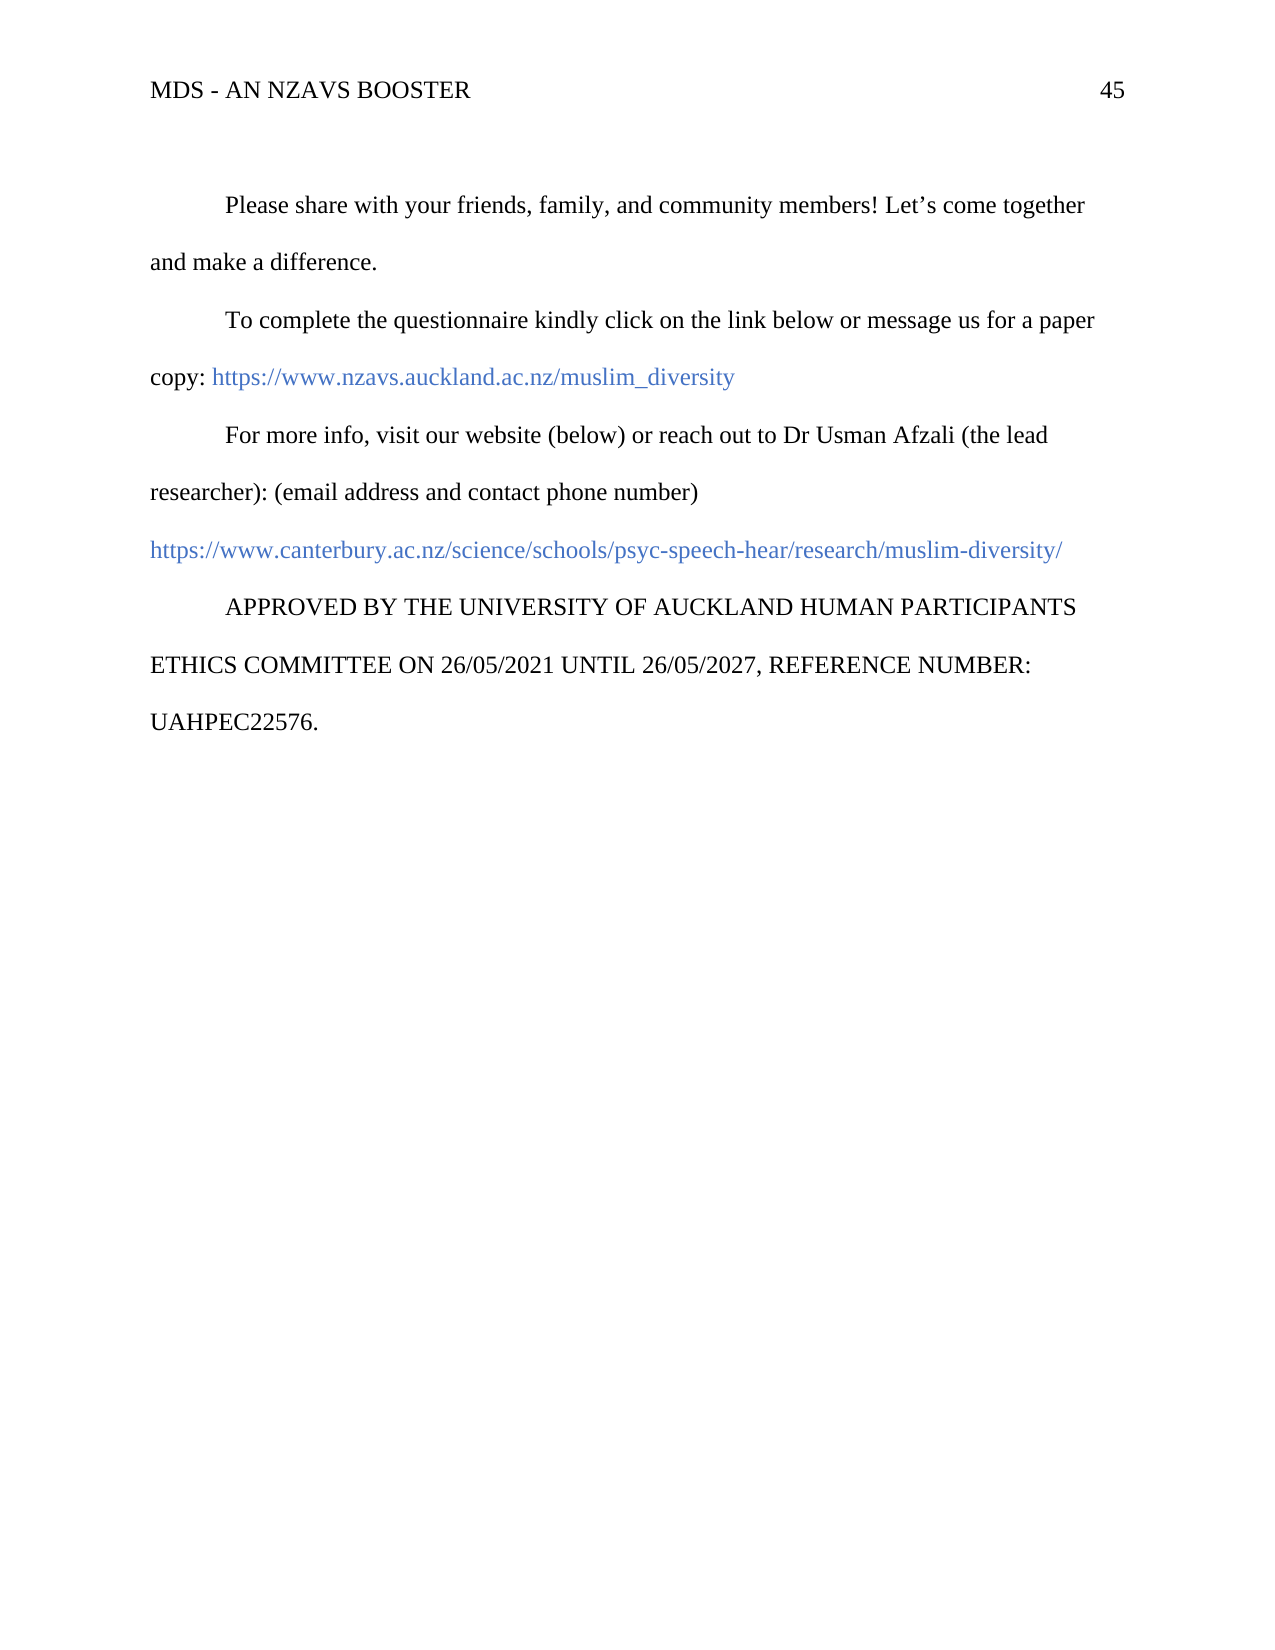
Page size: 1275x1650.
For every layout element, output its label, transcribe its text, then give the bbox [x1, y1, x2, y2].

text For more info, visit our website (below) or reach out to Dr Usman Afzali (the lead researcher): (email address and contact phone number) https://www.canterbury.ac.nz/science/schools/psyc-speech-hear/research/muslim-diversity/ [150, 420, 1125, 564]
text APPROVED BY THE UNIVERSITY OF AUCKLAND HUMAN PARTICIPANTS ETHICS COMMITTEE ON 26/05/2021 UNTIL 26/05/2027, REFERENCE NUMBER: UAHPEC22576. [150, 592, 1125, 736]
text To complete the questionnaire kindly click on the link below or message us for a paper copy: https://www.nzavs.auckland.ac.nz/muslim_diversity [150, 305, 1125, 391]
text Please share with your friends, family, and community members! Let’s come together and make a difference. [150, 190, 1125, 276]
